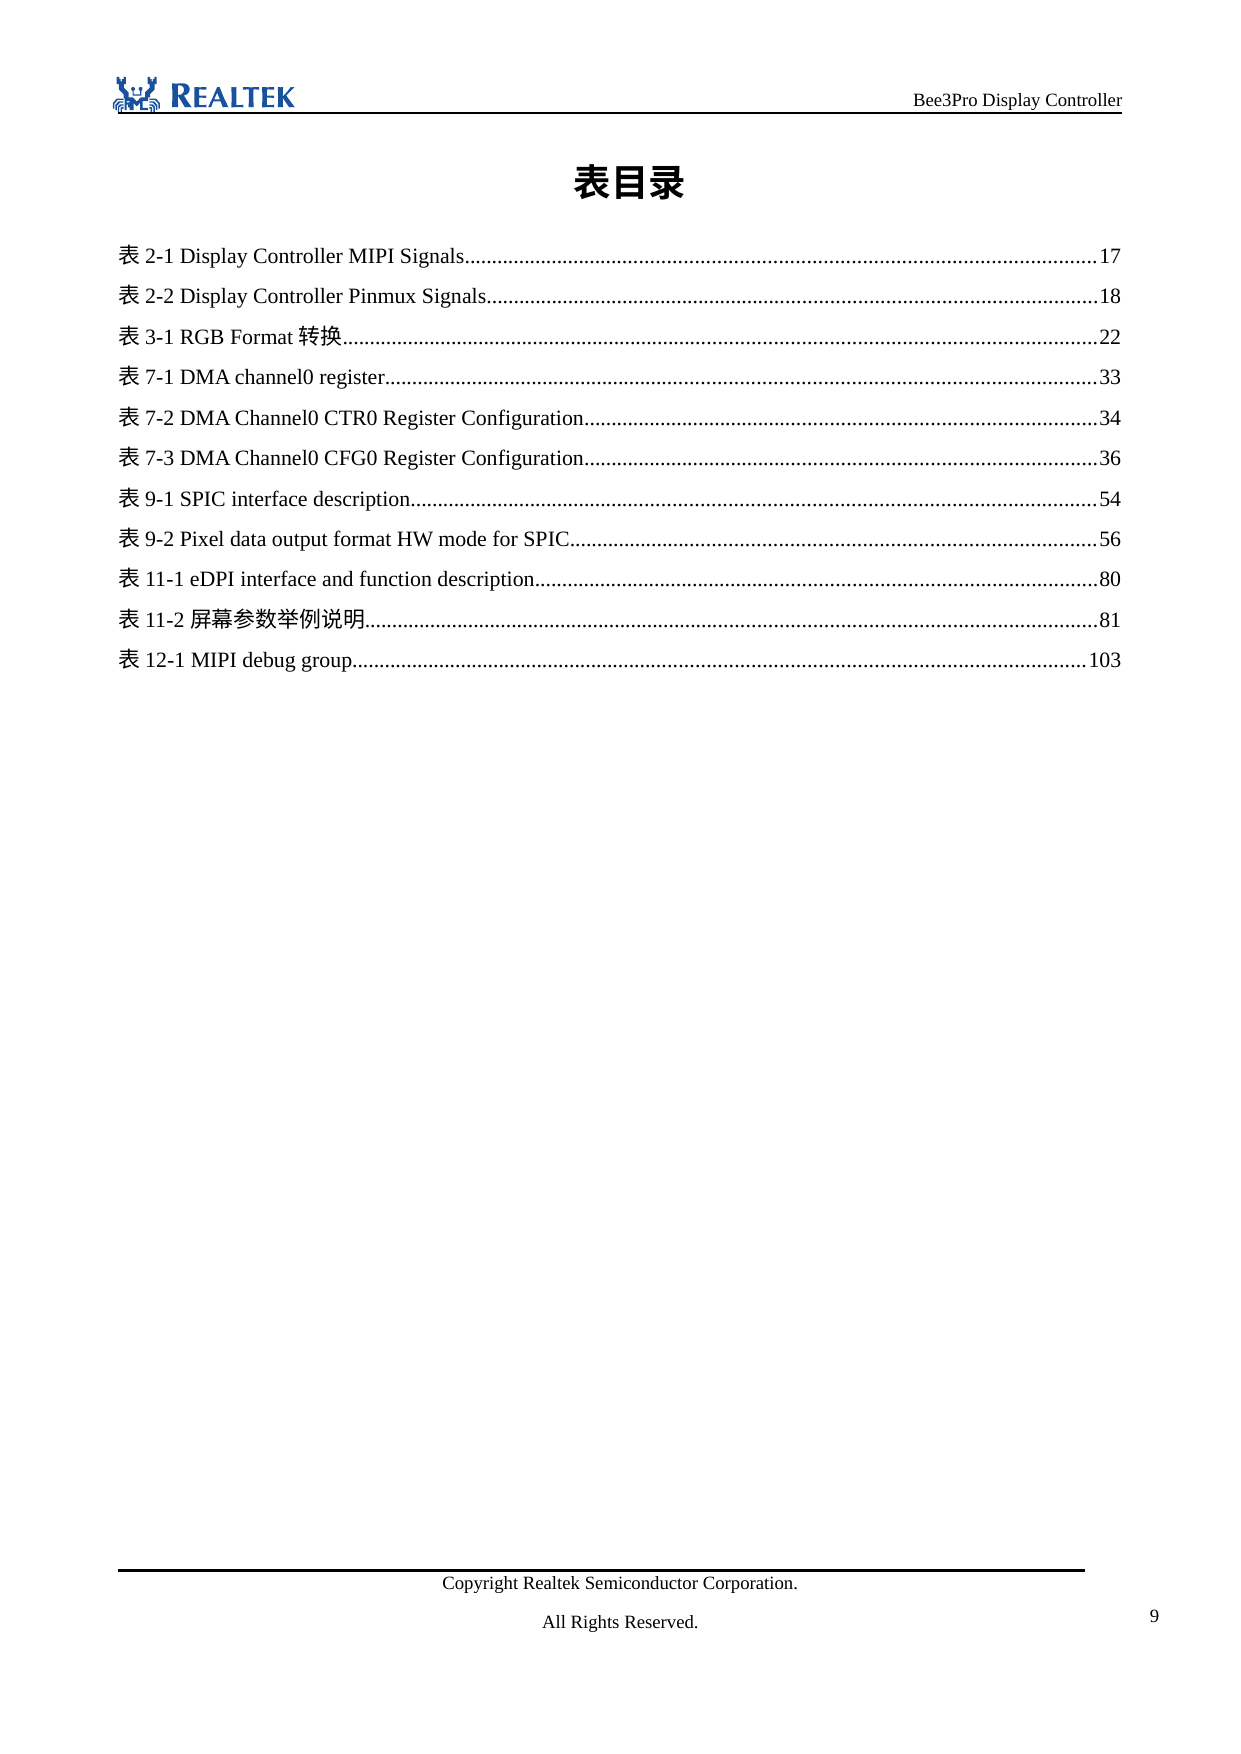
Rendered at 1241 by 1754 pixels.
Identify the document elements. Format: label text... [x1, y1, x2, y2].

text 表 9-1 SPIC interface description 54 [118, 480, 1122, 513]
text 表 9-2 Pixel data output format HW mode for SPIC 56 [118, 521, 1122, 553]
text 表 3-1 RGB Format 转换 22 [118, 318, 1122, 351]
text 表 11-1 eDPI interface and function description 80 [118, 561, 1122, 593]
text 表 2-1 Display Controller MIPI Signals 17 [118, 238, 1122, 270]
text 表 2-2 Display Controller Pinmux Signals 18 [118, 278, 1122, 311]
text 表 7-3 DMA Channel0 CFG0 Register Configuration 36 [118, 440, 1122, 472]
title 表目录 [118, 148, 1122, 213]
text 表 7-2 DMA Channel0 CTR0 Register Configuration 34 [118, 399, 1122, 432]
text 表 12-1 MIPI debug group 103 [118, 642, 1122, 674]
text 表 7-1 DMA channel0 register 33 [118, 359, 1122, 391]
text 表 11-2 屏幕参数举例说明 81 [118, 601, 1122, 634]
